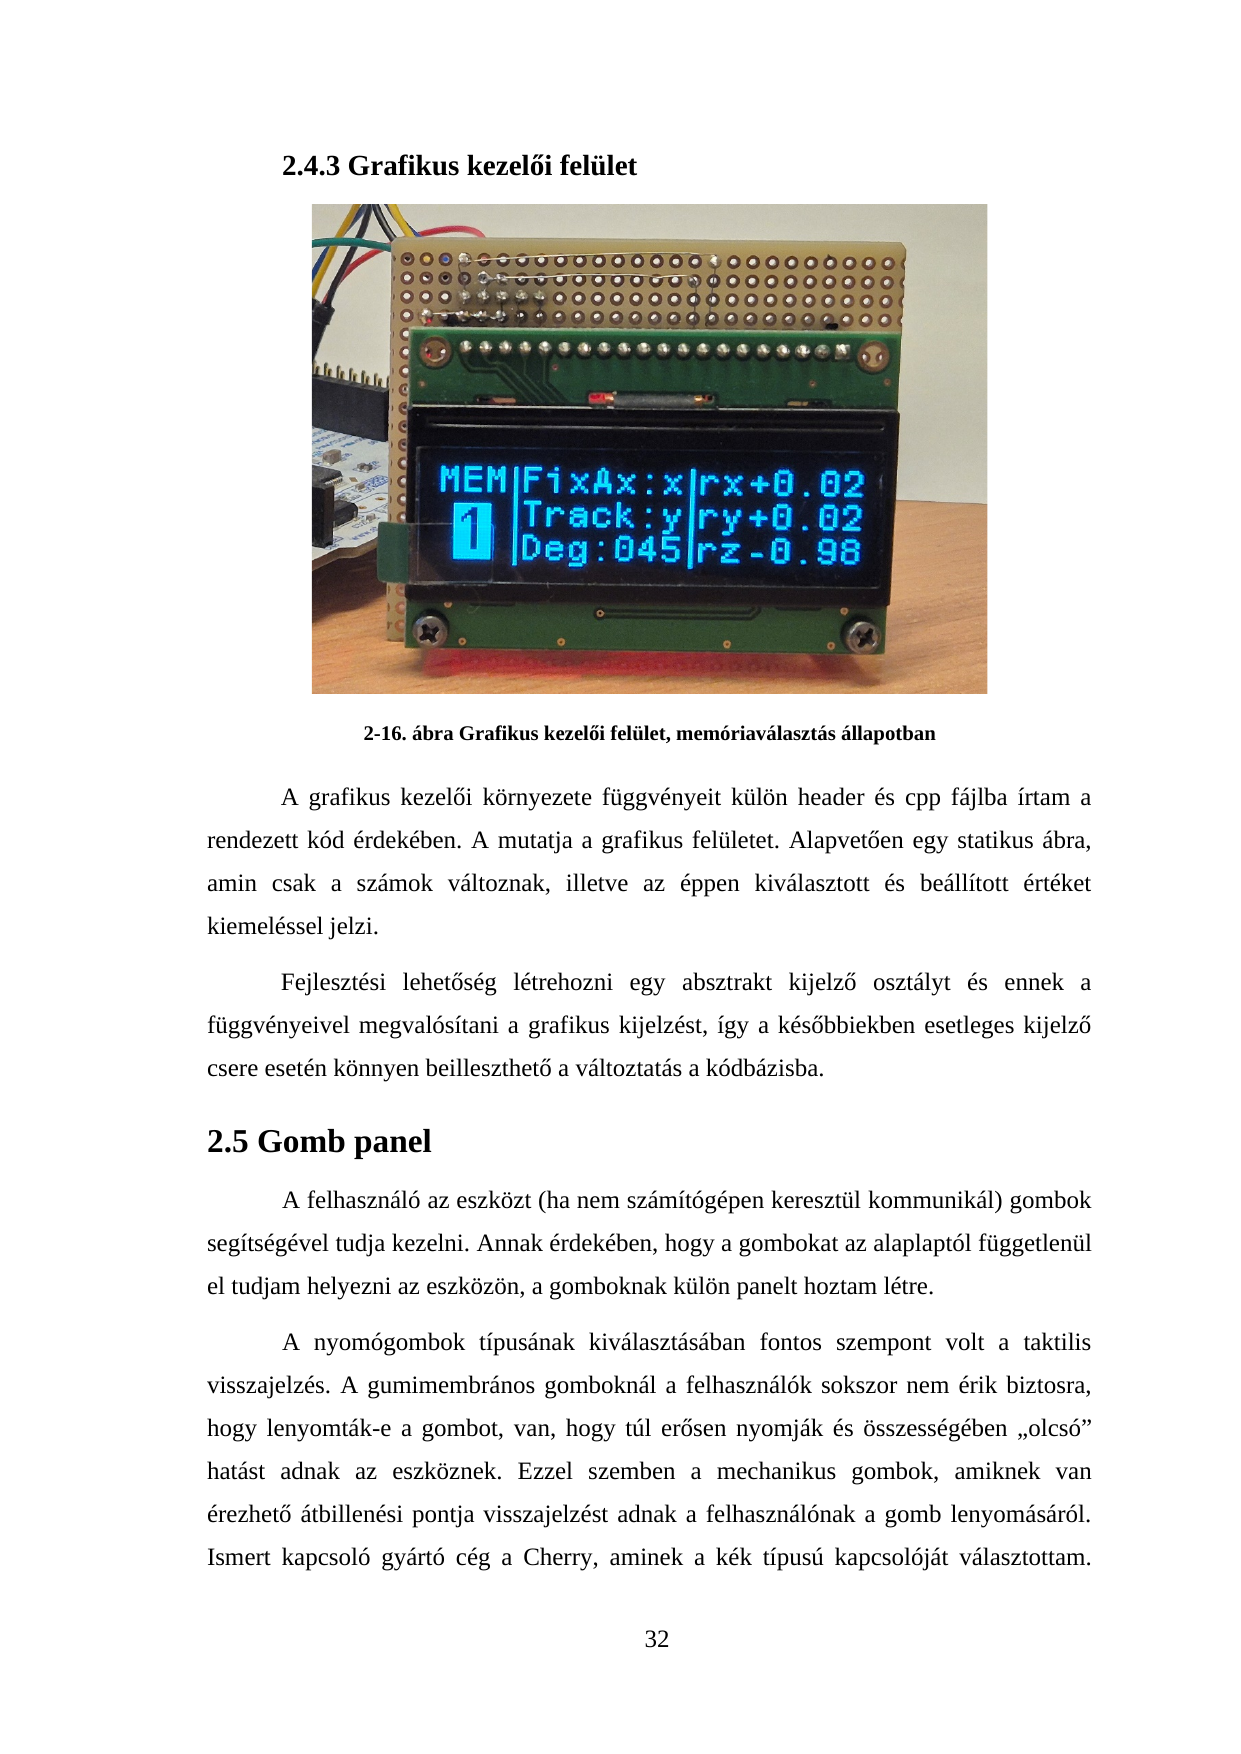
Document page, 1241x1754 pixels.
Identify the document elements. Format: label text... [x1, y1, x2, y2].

text A felhasználó az eszközt (ha nem számítógépen keresztül kommunikál) gombok segítségével tudja kezelni. Annak érdekében, hogy a gombokat az alaplaptól függetlenül el tudjam helyezni az eszközön, a gomboknak külön panelt hoztam létre. [207, 1185, 1092, 1300]
subtitle Grafikus kezelői felület [207, 148, 1092, 181]
picture [311, 204, 988, 694]
text Fejlesztési lehetőség létrehozni egy absztrakt kijelző osztályt és ennek a függvényeivel megvalósítani a grafikus kijelzést, így a későbbiekben esetleges kijelző csere esetén könnyen beilleszthető a változtatás a kódbázisba. [207, 967, 1092, 1082]
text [207, 1327, 1092, 1571]
subtitle Gomb panel [207, 1121, 1092, 1159]
text A grafikus kezelői környezete függvényeit külön header és cpp fájlba írtam a rendezett kód érdekében. A mutatja a grafikus felületet. Alapvetően egy statikus ábra, amin csak a számok változnak, illetve az éppen kiválasztott és beállított értéket kiemeléssel jelzi. [207, 782, 1092, 940]
